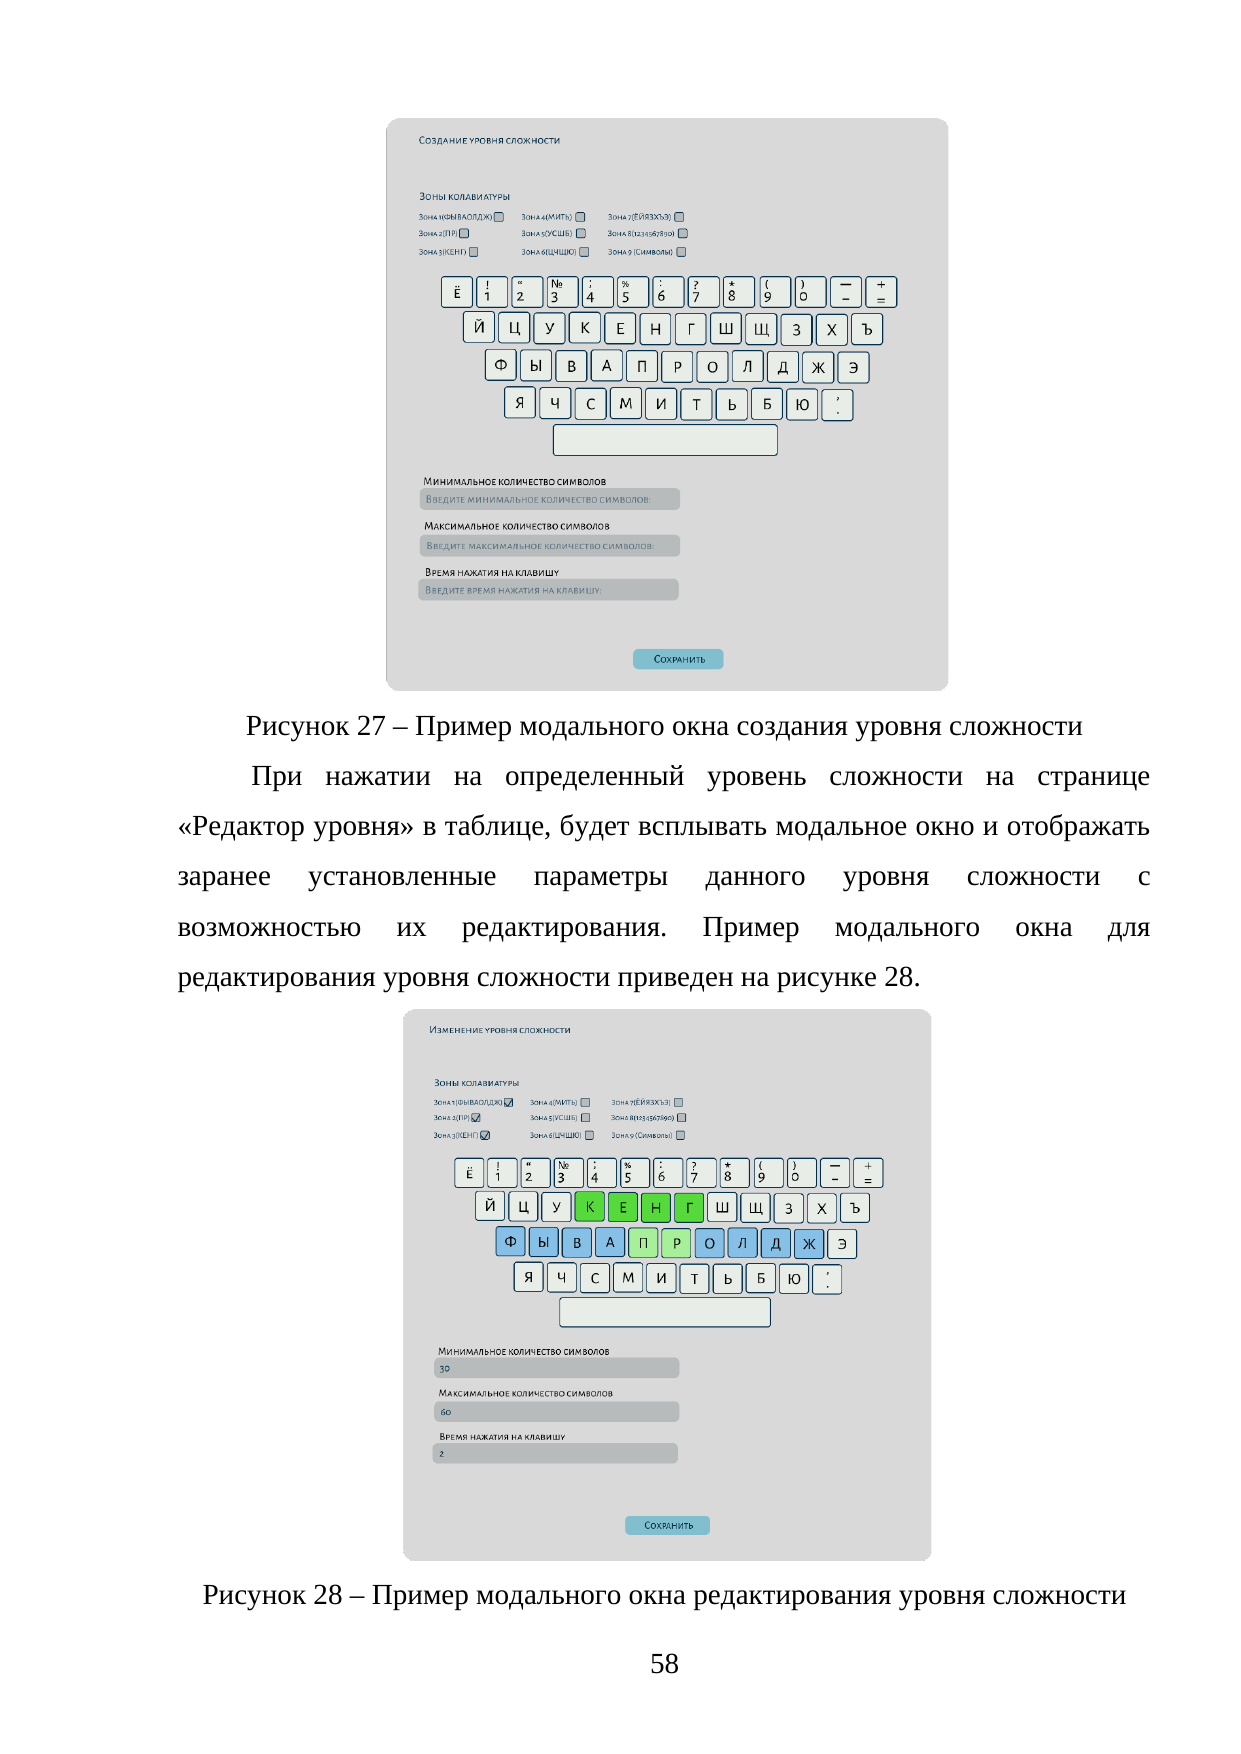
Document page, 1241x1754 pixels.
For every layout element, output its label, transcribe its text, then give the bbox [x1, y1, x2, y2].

text При нажатии на определенный уровень сложности на странице «Редактор уровня» в таблице, будет всплывать модальное окно и отображать заранее установленные параметры данного уровня сложности с возможностью их редактирования. Пример модального окна для редактирования уровня сложности приведен на рисунке 28. [177, 758, 1152, 993]
picture [380, 118, 949, 691]
picture [397, 1009, 932, 1561]
